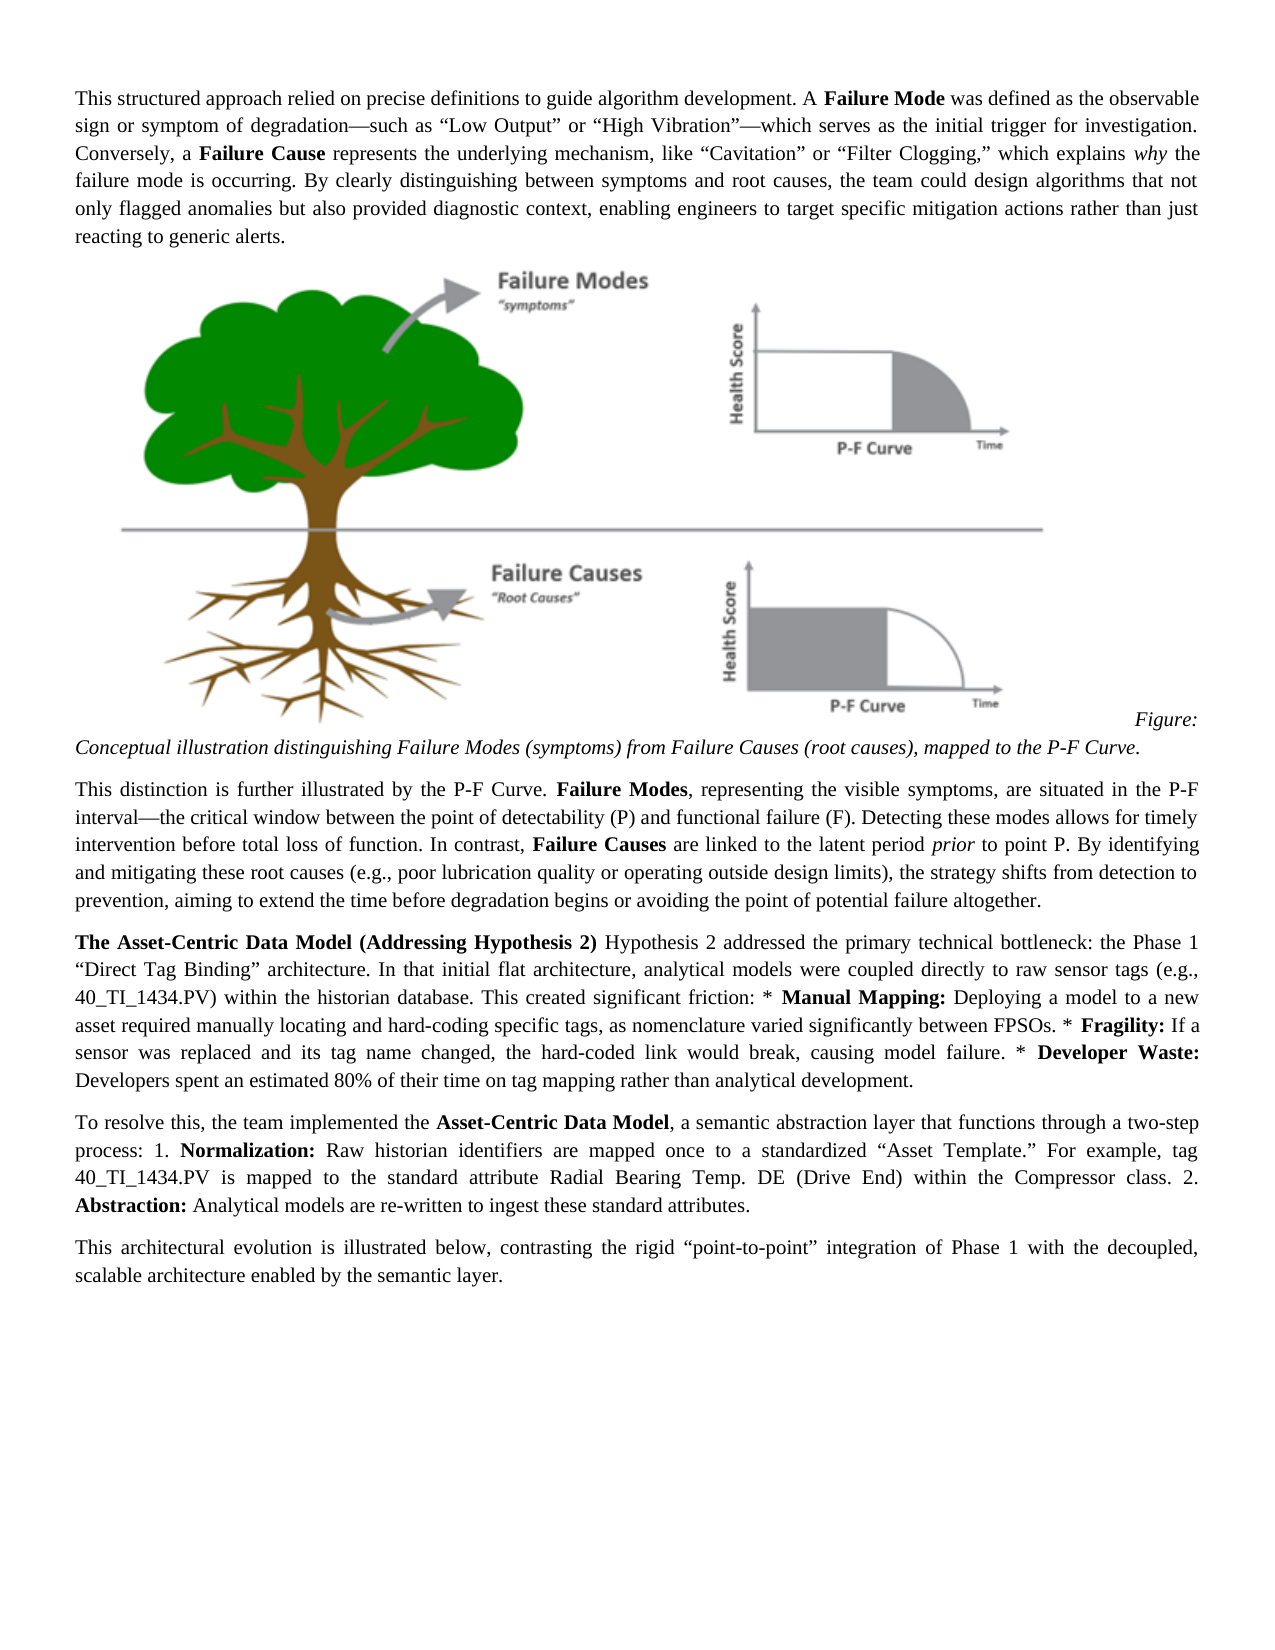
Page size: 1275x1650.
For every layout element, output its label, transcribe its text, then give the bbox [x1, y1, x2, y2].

text This architectural evolution is illustrated below, contrasting the rigid “point-to-point” integration of Phase 1 with the decoupled, scalable architecture enabled by the semantic layer. [75, 1235, 1200, 1287]
text To resolve this, the team implemented the Asset-Centric Data Model, a semantic abstraction layer that functions through a two-step process: 1. Normalization: Raw historian identifiers are mapped once to a standardized “Asset Template.” For example, tag 40_TI_1434.PV is mapped to the standard attribute Radial Bearing Temp. DE (Drive End) within the Compressor class. 2. Abstraction: Analytical models are re-written to ingest these standard attributes. [75, 1110, 1200, 1217]
text This distinction is further illustrated by the P-F Curve. Failure Modes, representing the visible symptoms, are situated in the P-F interval—the critical window between the point of detectability (P) and functional failure (F). Detecting these modes allows for timely intervention before total loss of function. In contrast, Failure Causes are linked to the latent period prior to point P. By identifying and mitigating these root causes (e.g., poor lubrication quality or operating outside design limits), the strategy shifts from detection to prevention, aiming to extend the time before degradation begins or avoiding the point of potential failure altogether. [75, 777, 1200, 912]
text The Asset-Centric Data Model (Addressing Hypothesis 2) Hypothesis 2 addressed the primary technical bottleneck: the Phase 1 “Direct Tag Binding” architecture. In that initial flat architecture, analytical models were coupled directly to raw sensor tags (e.g., 40_TI_1434.PV) within the historian database. This created significant friction: * Manual Mapping: Deploying a model to a new asset required manually locating and hard-coding specific tags, as nomenclature varied significantly between FPSOs. * Fragility: If a sensor was replaced and its tag name changed, the hard-coded link would break, causing model failure. * Developer Waste: Developers spent an estimated 80% of their time on tag mapping rather than analytical development. [75, 930, 1200, 1092]
text This structured approach relied on precise definitions to guide algorithm development. A Failure Mode was defined as the observable sign or symptom of degradation—such as “Low Output” or “High Vibration”—which serves as the initial trigger for investigation. Conversely, a Failure Cause represents the underlying mechanism, like “Cavitation” or “Filter Clogging,” which explains why the failure mode is occurring. By clearly distinguishing between symptoms and root causes, the team could design algorithms that not only flagged anomalies but also provided diagnostic context, enabling engineers to target specific mitigation actions rather than just reacting to generic alerts. [75, 86, 1200, 248]
picture [93, 265, 1057, 727]
